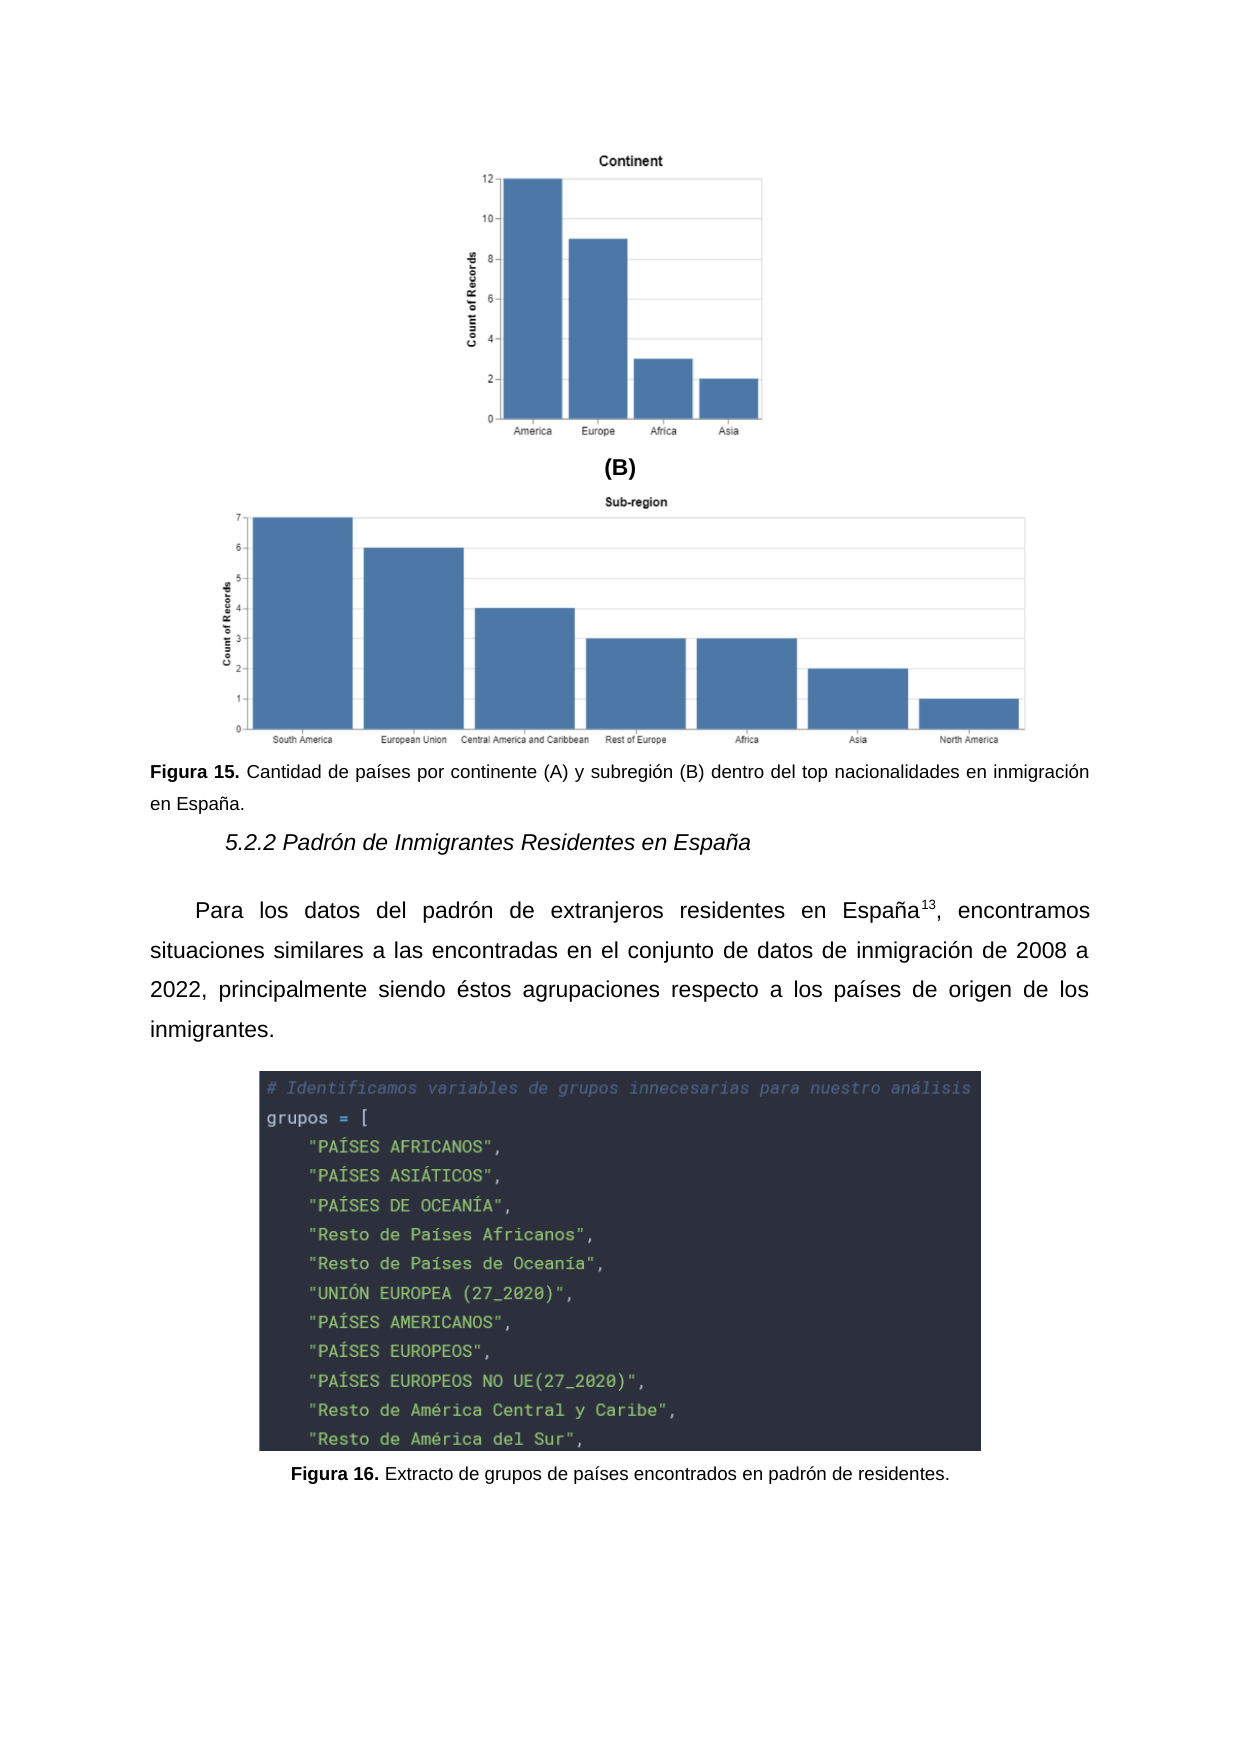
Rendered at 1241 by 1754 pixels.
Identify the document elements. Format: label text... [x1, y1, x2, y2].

subtitle 5.2.2 Padrón de Inmigrantes Residentes en España [150, 829, 1090, 856]
picture [458, 150, 782, 441]
text (B) [150, 453, 1090, 480]
picture [211, 493, 1029, 748]
text Figura 15. Cantidad de países por continente (A) y subregión (B) dentro del top nacionalidades en inmigración en España. [150, 761, 1090, 814]
text Para los datos del padrón de extranjeros residentes en España13, encontramos situaciones similares a las encontradas en el conjunto de datos de inmigración de 2008 a 2022, principalmente siendo éstos agrupaciones respecto a los países de origen de los inmigrantes. [150, 897, 1090, 1042]
picture [259, 1071, 981, 1451]
text Figura 16. Extracto de grupos de países encontrados en padrón de residentes. [150, 1463, 1090, 1485]
